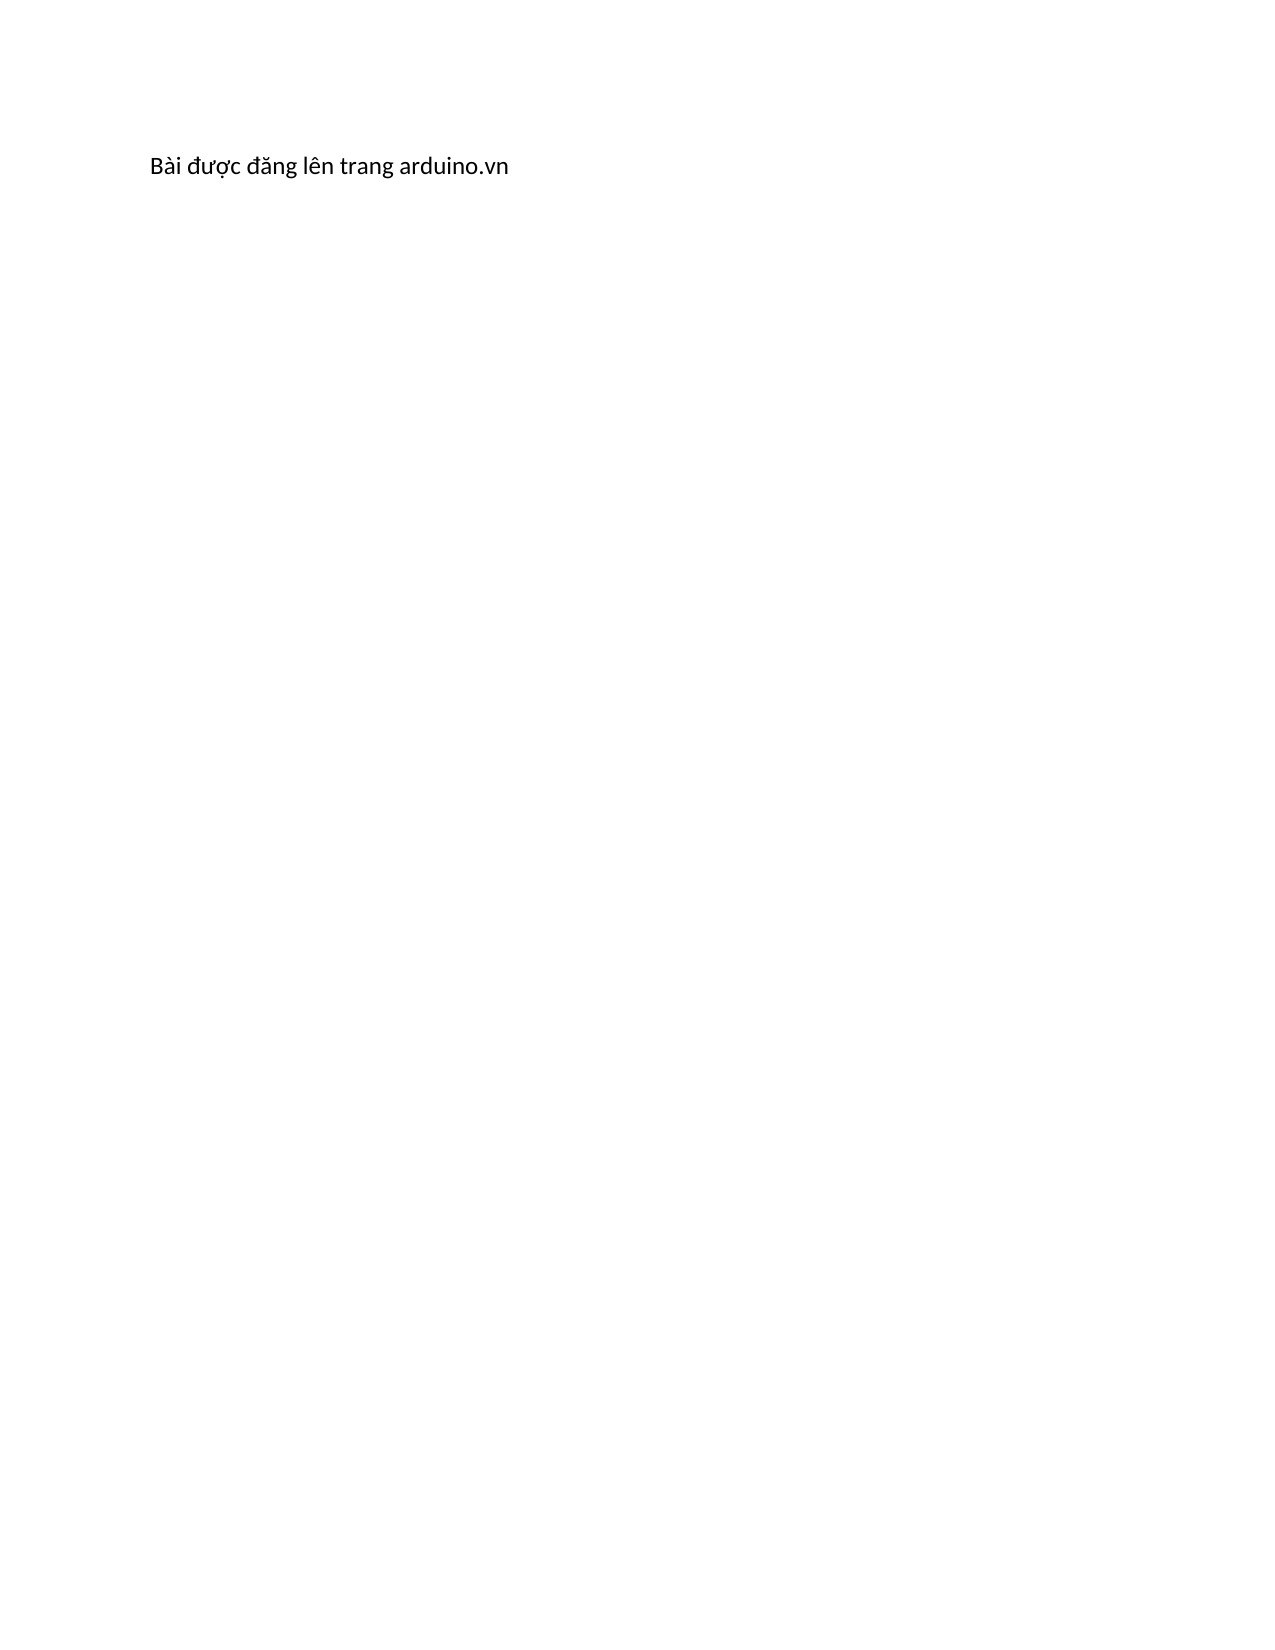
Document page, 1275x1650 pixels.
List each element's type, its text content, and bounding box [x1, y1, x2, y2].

text Bài được đăng lên trang arduino.vn [150, 150, 1125, 181]
